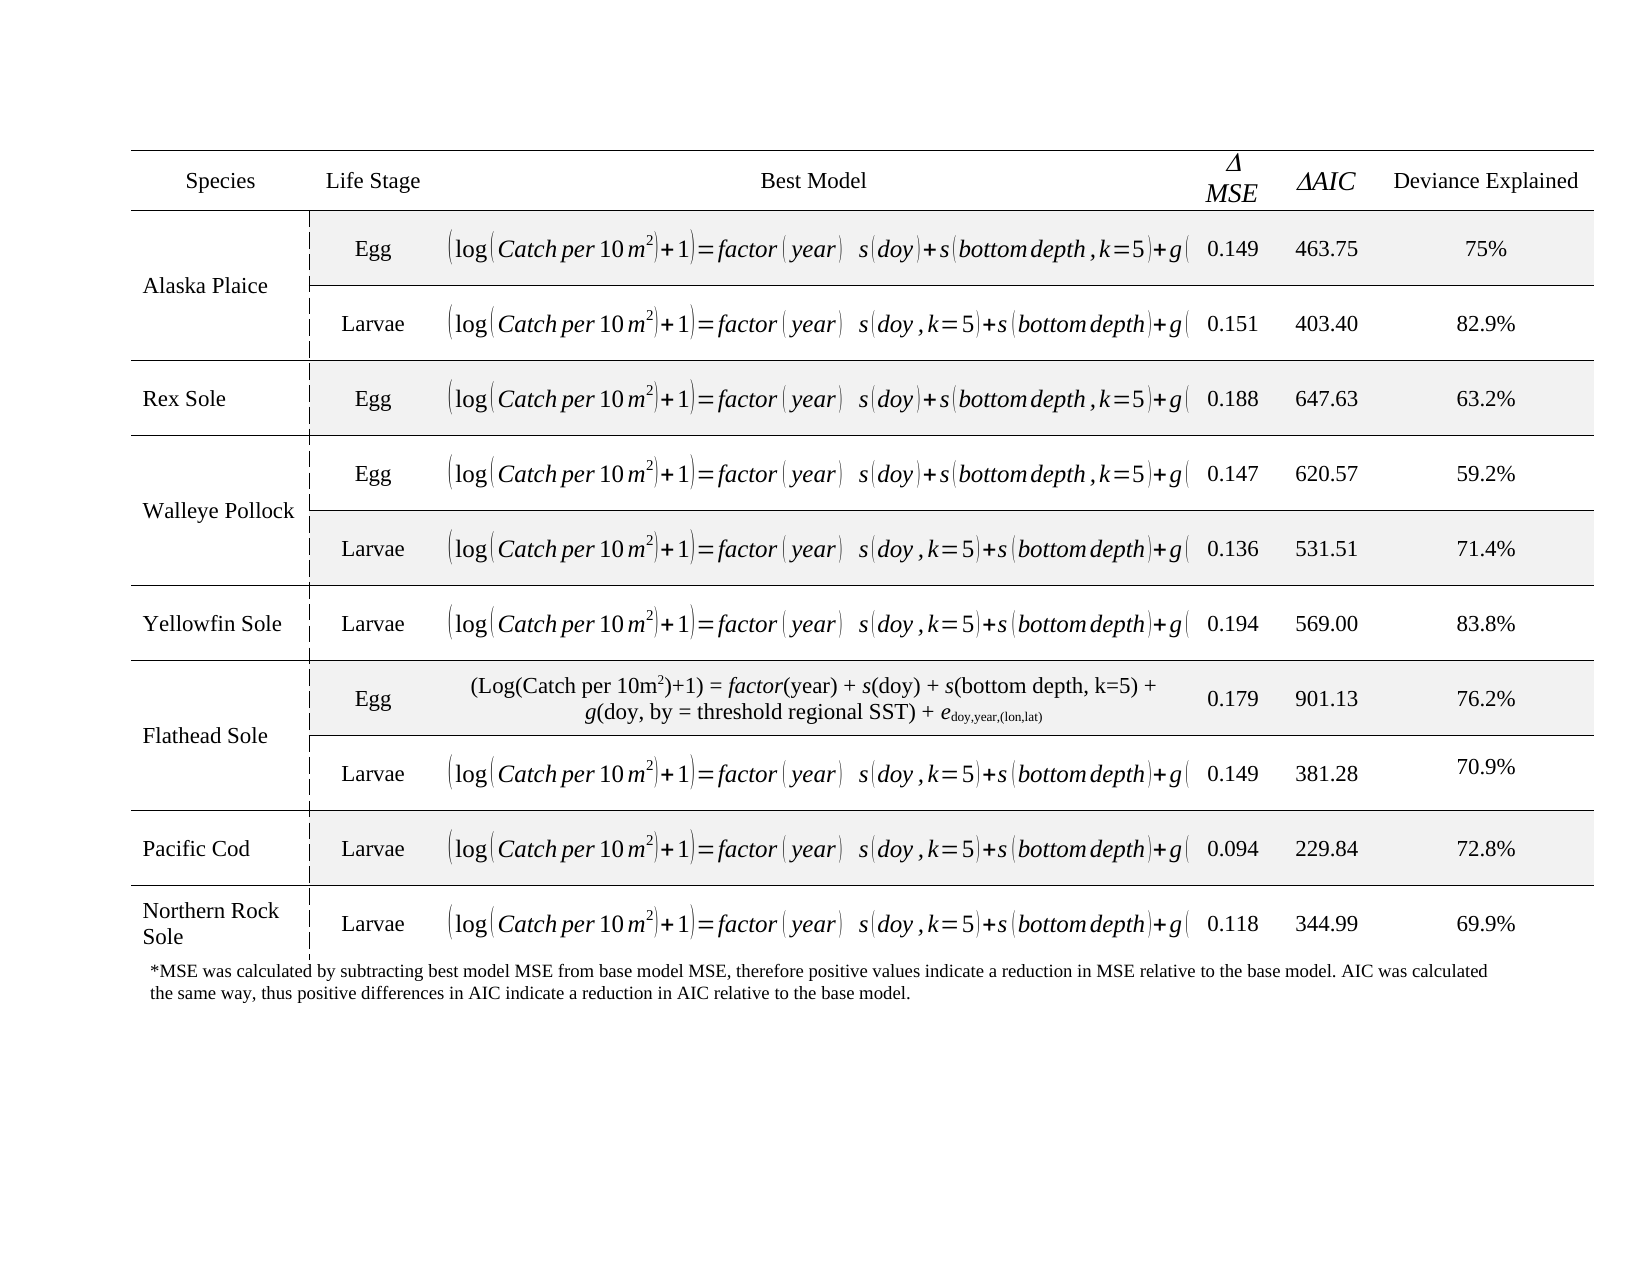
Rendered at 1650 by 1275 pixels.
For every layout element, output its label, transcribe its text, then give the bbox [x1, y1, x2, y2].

table_cell Larvae [309, 286, 436, 360]
table_cell Rex Sole [131, 361, 309, 435]
table_cell 901.13 [1275, 661, 1378, 735]
table_cell [436, 436, 1191, 510]
table_cell [436, 211, 1191, 285]
table_cell Walleye Pollock [131, 436, 309, 585]
table_cell [436, 586, 1191, 660]
table_cell [436, 886, 1191, 960]
table_cell 569.00 [1275, 586, 1378, 660]
table_cell Egg [309, 211, 436, 285]
table_cell [436, 361, 1191, 435]
table_cell Egg [309, 361, 436, 435]
table_cell 69.9% [1378, 886, 1594, 960]
table_cell 83.8% [1378, 586, 1594, 660]
table_cell [436, 511, 1191, 585]
table_cell 647.63 [1275, 361, 1378, 435]
table_cell 0.147 [1191, 436, 1275, 510]
text *MSE was calculated by subtracting best model MSE from base model MSE, therefore positive values indicate a reduction in MSE relative to the base model. AIC was calculated the same way, thus positive differences in AIC indicate a reduction in AIC relative to the base model. [150, 960, 1500, 1003]
table_cell 0.179 [1191, 661, 1275, 735]
table_cell 403.40 [1275, 286, 1378, 360]
table_cell Larvae [309, 886, 436, 960]
table_cell [436, 811, 1191, 885]
table_cell [436, 286, 1191, 360]
table_cell 72.8% [1378, 811, 1594, 885]
table_header AIC [1275, 151, 1378, 210]
table_cell 75% [1378, 211, 1594, 285]
table_cell Larvae [309, 586, 436, 660]
table_cell 0.188 [1191, 361, 1275, 435]
table_cell 620.57 [1275, 436, 1378, 510]
table_cell Alaska Plaice [131, 211, 309, 360]
table_cell 531.51 [1275, 511, 1378, 585]
table_cell 76.2% [1378, 661, 1594, 735]
table_cell 0.094 [1191, 811, 1275, 885]
table_header Species [131, 151, 309, 210]
table_cell Egg [309, 661, 436, 735]
table_cell Pacific Cod [131, 811, 309, 885]
table_cell 0.136 [1191, 511, 1275, 585]
table_cell 82.9% [1378, 286, 1594, 360]
table_cell 381.28 [1275, 736, 1378, 810]
table_cell Larvae [309, 736, 436, 810]
table_cell 71.4% [1378, 511, 1594, 585]
table_cell 59.2% [1378, 436, 1594, 510]
table_cell 344.99 [1275, 886, 1378, 960]
table_cell 70.9% [1378, 736, 1594, 810]
table_cell [436, 736, 1191, 810]
table_cell 0.149 [1191, 736, 1275, 810]
table_header Best Model [436, 151, 1191, 210]
table_cell 0.149 [1191, 211, 1275, 285]
table_cell Northern Rock Sole [131, 886, 309, 960]
table_cell 63.2% [1378, 361, 1594, 435]
table_cell Larvae [309, 811, 436, 885]
table_cell 463.75 [1275, 211, 1378, 285]
table_cell Flathead Sole [131, 661, 309, 810]
table_cell 0.194 [1191, 586, 1275, 660]
table_cell 0.151 [1191, 286, 1275, 360]
table_cell Egg [309, 436, 436, 510]
table_header Deviance Explained [1378, 151, 1594, 210]
table_header Life Stage [309, 151, 436, 210]
table_header MSE [1191, 151, 1275, 210]
table_cell 0.118 [1191, 886, 1275, 960]
table_cell Yellowfin Sole [131, 586, 309, 660]
table_cell Larvae [309, 511, 436, 585]
table_cell (Log(Catch per 10m2)+1) = factor(year) + s(doy) + s(bottom depth, k=5) + g(doy, by = threshold regional SST) + edoy,year,(lon,lat) [436, 661, 1191, 735]
table_cell 229.84 [1275, 811, 1378, 885]
